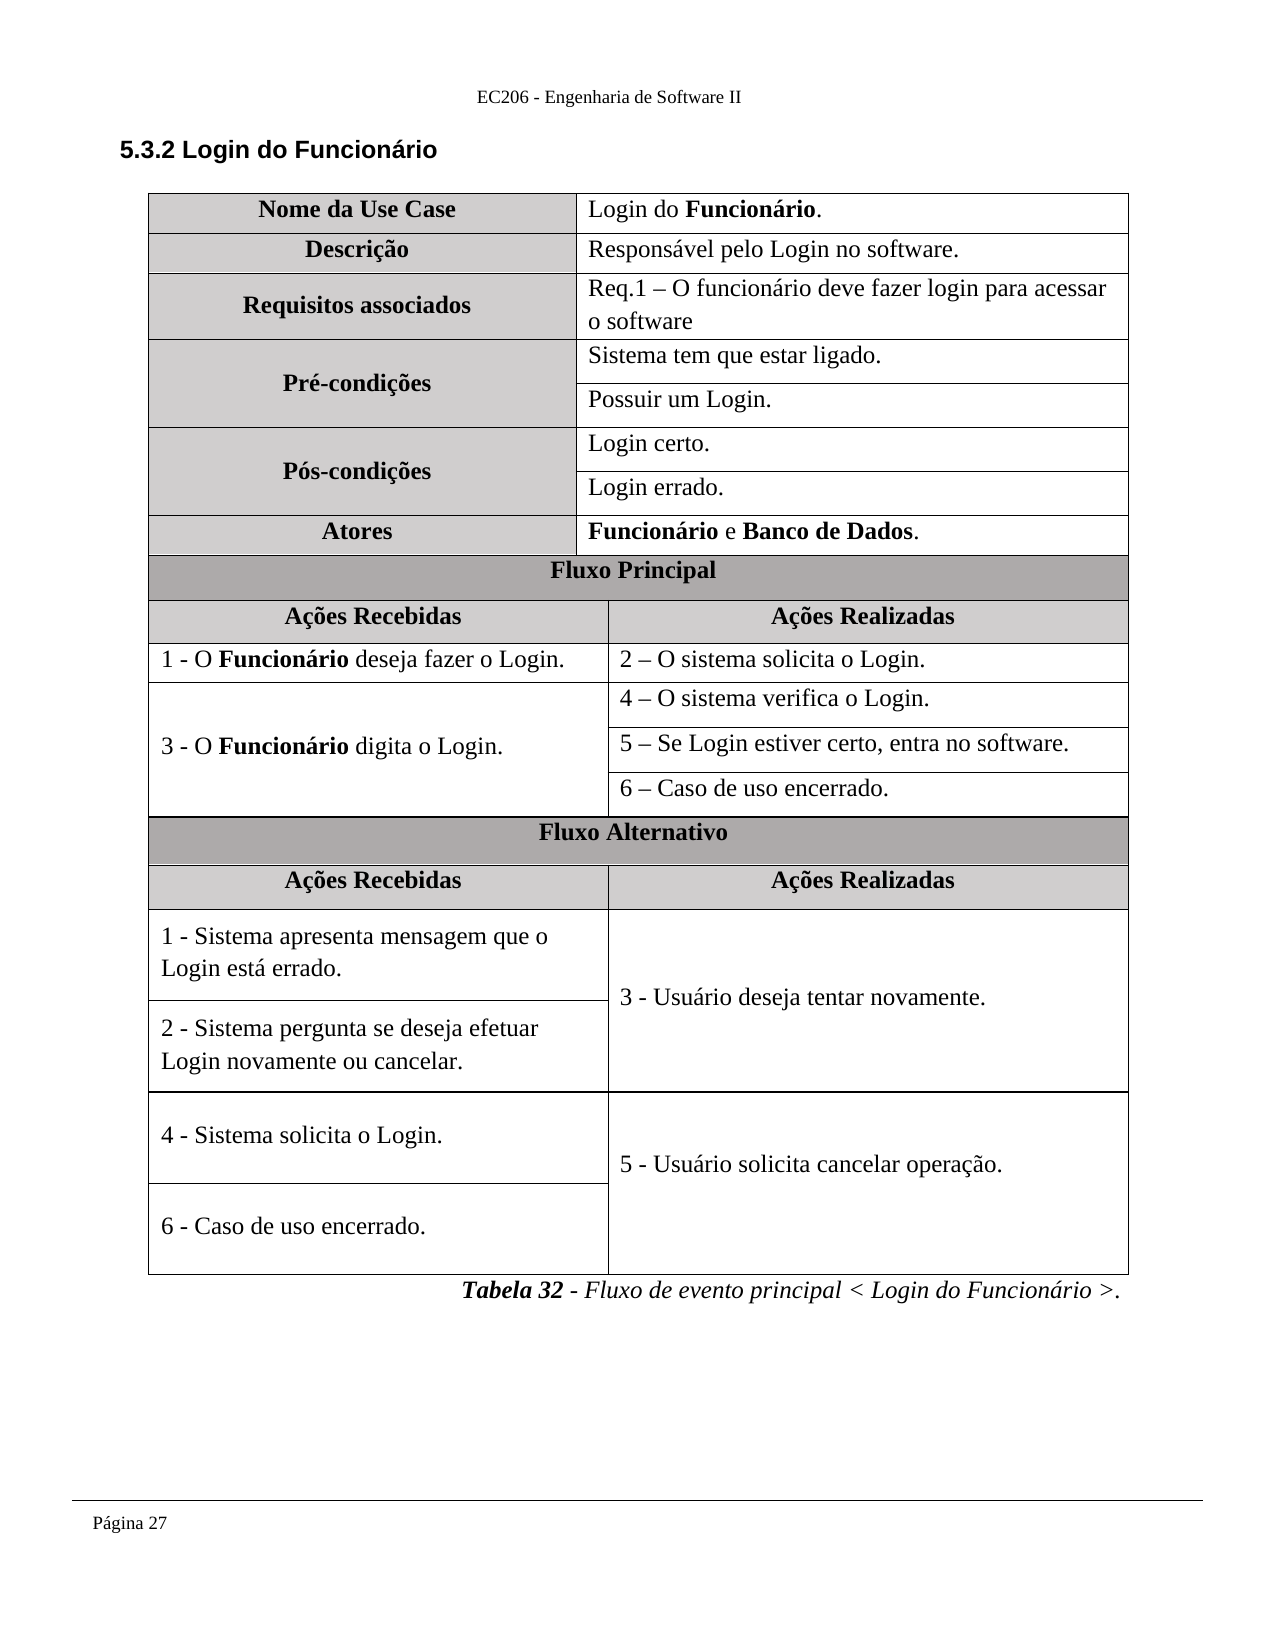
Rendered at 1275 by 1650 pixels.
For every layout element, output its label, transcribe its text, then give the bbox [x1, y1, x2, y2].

table_cell Requisitos associados [149, 274, 576, 339]
table_cell Pós-condições [149, 428, 576, 515]
table_cell 1 - Sistema apresenta mensagem que o [149, 910, 608, 953]
table_cell Sistema tem que estar ligado. [577, 340, 1128, 383]
table_header Login do Funcionário. [577, 194, 1128, 233]
table_cell Funcionário e Banco de Dados. [577, 516, 1128, 554]
table_cell Pré-condições [149, 340, 576, 427]
table_cell Login está errado. [149, 954, 608, 1000]
table_cell 6 – Caso de uso encerrado. [609, 773, 1128, 816]
table_cell Ações Recebidas [149, 601, 608, 643]
text Tabela 32 - Fluxo de evento principal < Login do Funcionário >. [387, 1275, 1199, 1304]
table_cell 2 – O sistema solicita o Login. [609, 644, 1128, 682]
table_cell Fluxo Alternativo [149, 818, 1128, 864]
table_cell 2 - Sistema pergunta se deseja efetuar Login novamente ou cancelar. [149, 1001, 608, 1091]
table_cell Atores [149, 516, 576, 554]
table_cell Ações Recebidas [149, 866, 608, 909]
table_cell Login certo. [577, 428, 1128, 471]
table_cell 5 – Se Login estiver certo, entra no software. [609, 728, 1128, 772]
table_cell Responsável pelo Login no software. [577, 234, 1128, 272]
table_cell Descrição [149, 234, 576, 272]
table_cell Ações Realizadas [609, 866, 1128, 909]
table_cell Req.1 – O funcionário deve fazer login para acessar o software [577, 274, 1128, 339]
table_cell Possuir um Login. [577, 384, 1128, 427]
table_cell 6 - Caso de uso encerrado. [149, 1184, 608, 1274]
table_cell Fluxo Principal [149, 556, 1128, 600]
table_header Nome da Use Case [149, 194, 576, 233]
table_cell 4 - Sistema solicita o Login. [149, 1093, 608, 1182]
table_cell Login errado. [577, 472, 1128, 515]
table_cell Ações Realizadas [609, 601, 1128, 643]
table_cell 1 - O Funcionário deseja fazer o Login. [149, 644, 608, 682]
table_cell 5 - Usuário solicita cancelar operação. [609, 1093, 1128, 1274]
table_cell 3 - Usuário deseja tentar novamente. [609, 954, 1128, 1091]
table_cell [609, 910, 1128, 953]
subtitle 5.3.2 Login do Funcionário [119, 135, 1201, 164]
table_cell 3 - O Funcionário digita o Login. [149, 683, 608, 816]
table_cell 4 – O sistema verifica o Login. [609, 683, 1128, 727]
